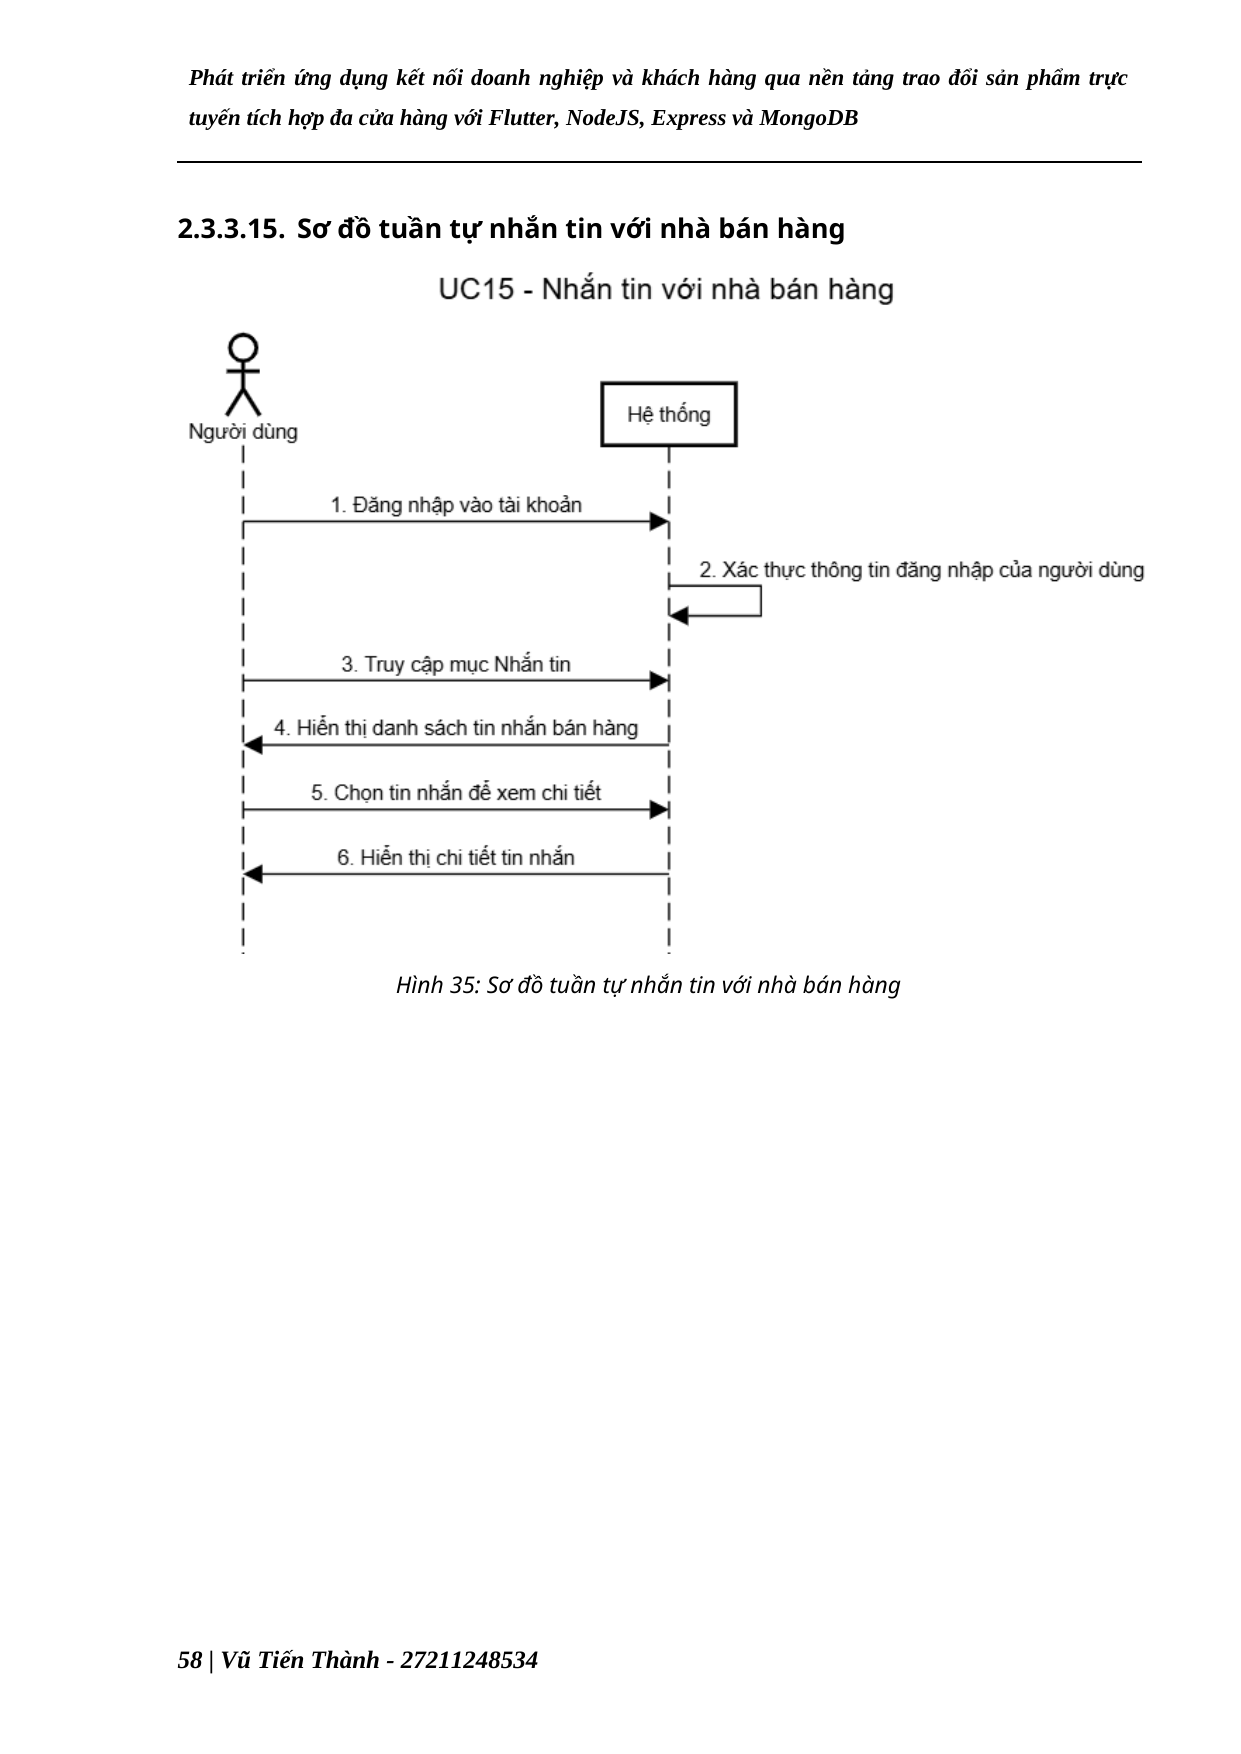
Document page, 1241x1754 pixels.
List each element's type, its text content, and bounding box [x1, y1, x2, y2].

subtitle Sơ đồ tuần tự nhắn tin với nhà bán hàng [177, 209, 1122, 246]
picture [177, 264, 1156, 954]
subtitle Hình 35: Sơ đồ tuần tự nhắn tin với nhà bán hàng [177, 969, 1122, 1000]
